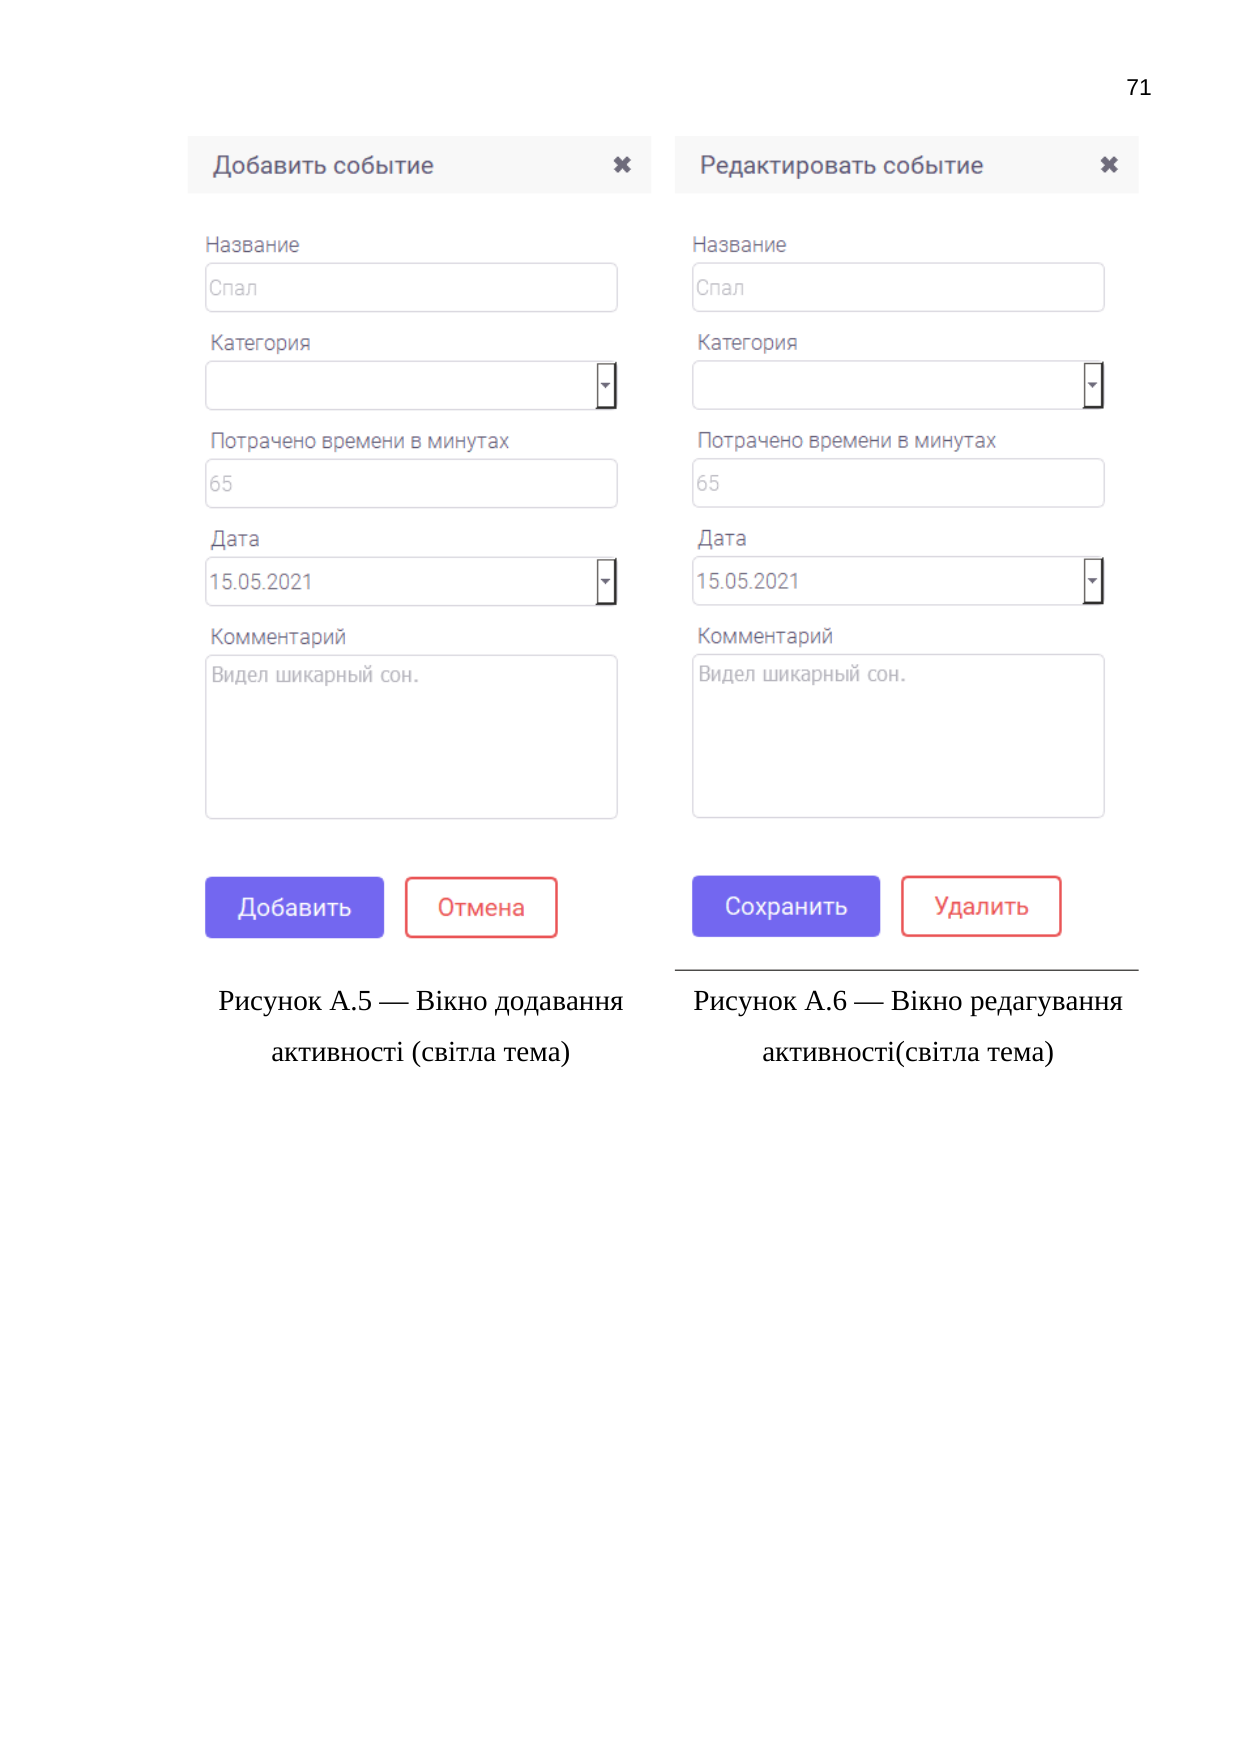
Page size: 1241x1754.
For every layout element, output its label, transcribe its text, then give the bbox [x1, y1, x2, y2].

table_header Рисунок A.5 — Вікно додавання активності (світла тема) [177, 126, 664, 1091]
picture [674, 136, 1139, 971]
picture [187, 136, 652, 971]
table_header Рисунок A.6 — Вікно редагування активності(світла тема) [664, 126, 1152, 1091]
